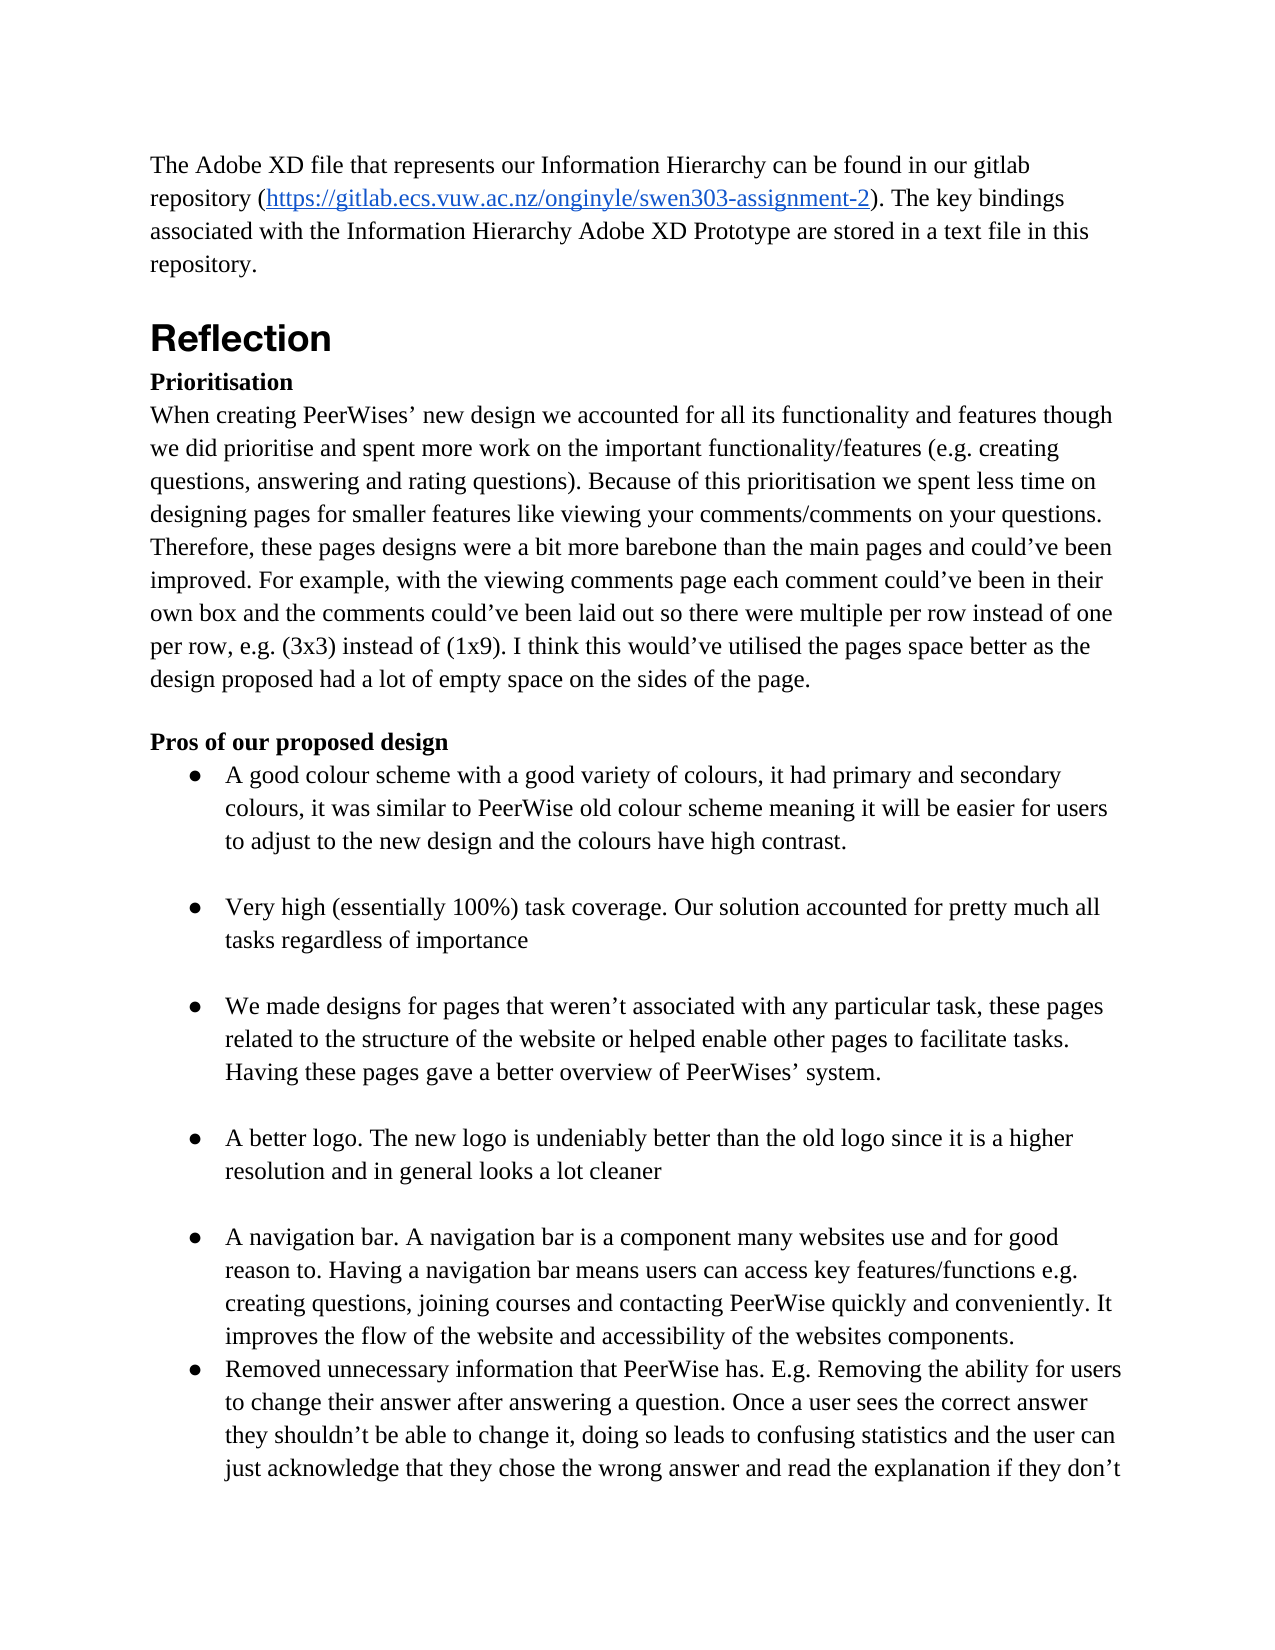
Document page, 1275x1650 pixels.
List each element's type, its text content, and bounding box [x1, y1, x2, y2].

list A navigation bar. A navigation bar is a component many websites use and for good reason to. Having a navigation bar means users can access key features/functions e.g. creating questions, joining courses and contacting PeerWise quickly and conveniently. It improves the flow of the website and accessibility of the websites components. [187, 1222, 1124, 1350]
list A good colour scheme with a good variety of colours, it had primary and secondary colours, it was similar to PeerWise old colour scheme meaning it will be easier for users to adjust to the new design and the colours have high contrast. [187, 760, 1124, 854]
list Very high (essentially 100%) task coverage. Our solution accounted for pretty much all tasks regardless of importance [187, 892, 1124, 953]
list A better logo. The new logo is undeniably better than the old logo since it is a higher resolution and in general looks a lot cleaner [187, 1123, 1124, 1185]
text Reflection Prioritisation [150, 315, 1124, 395]
text The Adobe XD file that represents our Information Hierarchy can be found in our gitlab repository (https://gitlab.ecs.vuw.ac.nz/onginyle/swen303-assignment-2). The key bindings associated with the Information Hierarchy Adobe XD Prototype are stored in a text file in this repository. [150, 150, 1124, 278]
text Pros of our proposed design [150, 727, 1124, 755]
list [187, 1354, 1124, 1482]
list We made designs for pages that weren’t associated with any particular task, these pages related to the structure of the website or helped enable other pages to facilitate tasks. Having these pages gave a better overview of PeerWises’ system. [187, 991, 1124, 1086]
text When creating PeerWises’ new design we accounted for all its functionality and features though we did prioritise and spent more work on the important functionality/features (e.g. creating questions, answering and rating questions). Because of this prioritisation we spent less time on designing pages for smaller features like viewing your comments/comments on your questions. Therefore, these pages designs were a bit more barebone than the main pages and could’ve been improved. For example, with the viewing comments page each comment could’ve been in their own box and the comments could’ve been laid out so there were multiple per row instead of one per row, e.g. (3x3) instead of (1x9). I think this would’ve utilised the pages space better as the design proposed had a lot of empty space on the sides of the page. [150, 400, 1124, 723]
